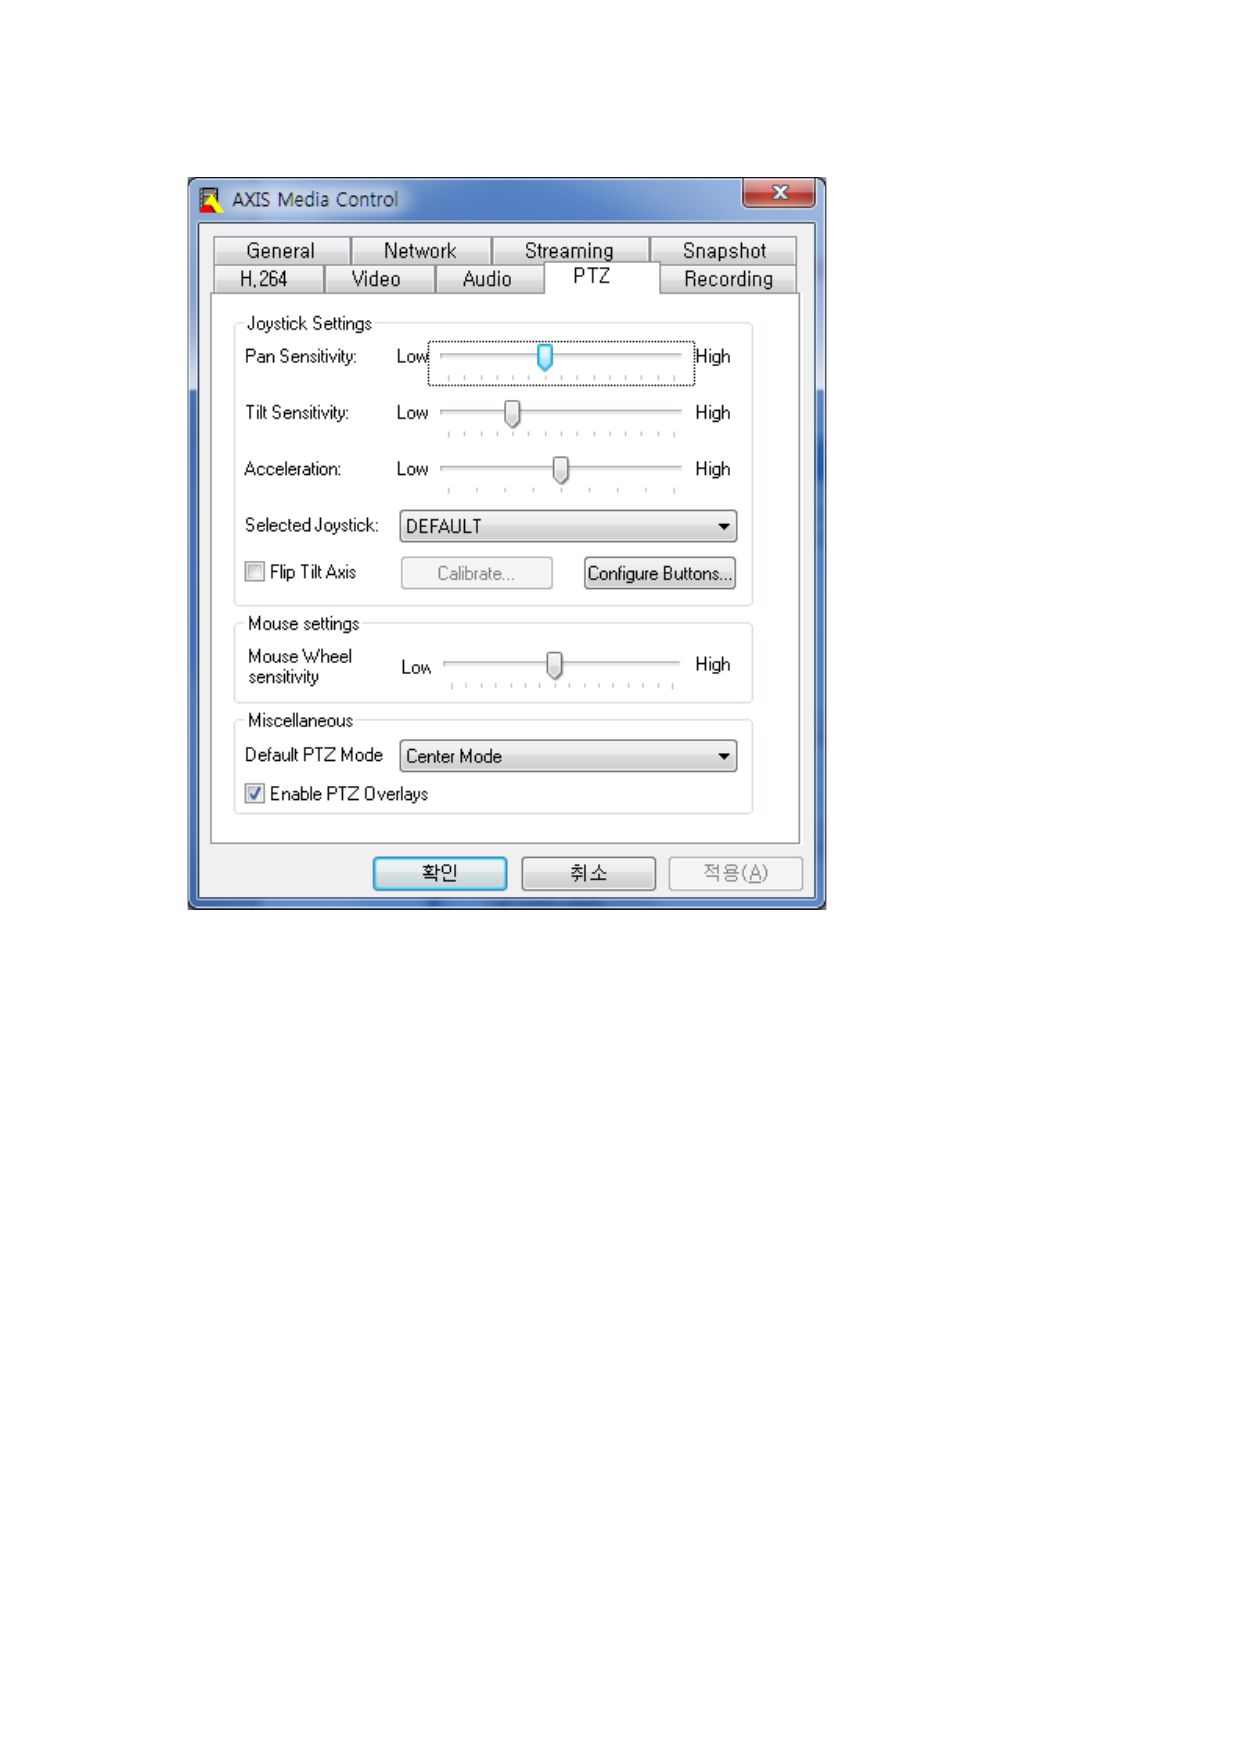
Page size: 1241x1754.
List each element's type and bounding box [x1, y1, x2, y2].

picture [187, 177, 827, 910]
